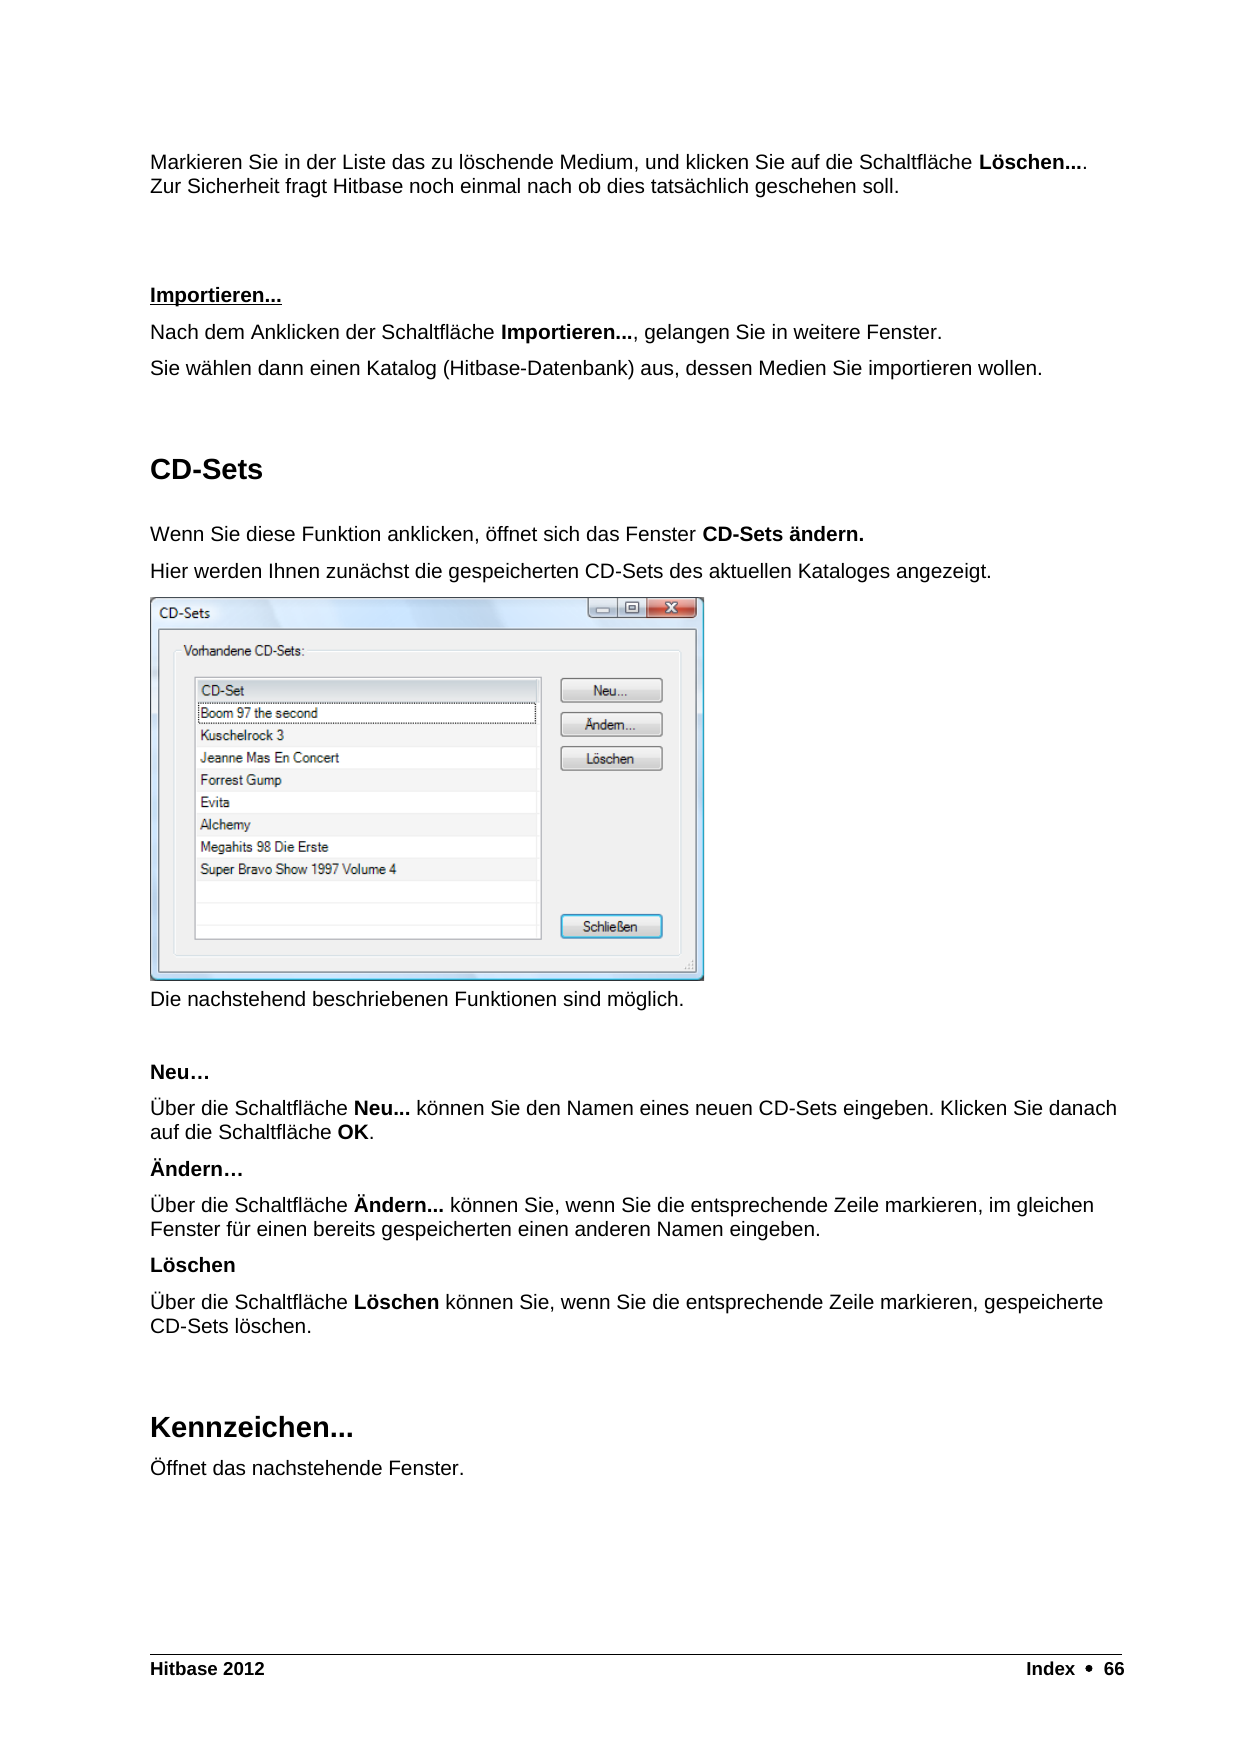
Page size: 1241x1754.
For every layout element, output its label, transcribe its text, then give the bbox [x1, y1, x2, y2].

text Importieren... [150, 283, 1122, 307]
text Markieren Sie in der Liste das zu löschende Medium, und klicken Sie auf die Schaltfläche Löschen.... Zur Sicherheit fragt Hitbase noch einmal nach ob dies tatsächlich geschehen soll. [150, 150, 1122, 198]
subtitle CD-Sets [150, 452, 1122, 486]
text Über die Schaltfläche Löschen können Sie, wenn Sie die entsprechende Zeile markieren, gespeicherte CD-Sets löschen. [150, 1290, 1122, 1338]
picture [150, 597, 705, 981]
text Die nachstehend beschriebenen Funktionen sind möglich. [150, 987, 1122, 1011]
text Öffnet das nachstehende Fenster. [150, 1456, 1122, 1479]
text Nach dem Anklicken der Schaltfläche Importieren..., gelangen Sie in weitere Fenster. [150, 320, 1122, 344]
text Wenn Sie diese Funktion anklicken, öffnet sich das Fenster CD-Sets ändern. [150, 522, 1122, 546]
text Löschen [150, 1253, 1122, 1277]
text Ändern… [150, 1156, 1122, 1180]
text Über die Schaltfläche Neu... können Sie den Namen eines neuen CD-Sets eingeben. Klicken Sie danach auf die Schaltfläche OK. [150, 1096, 1122, 1144]
text Über die Schaltfläche Ändern... können Sie, wenn Sie die entsprechende Zeile markieren, im gleichen Fenster für einen bereits gespeicherten einen anderen Namen eingeben. [150, 1193, 1122, 1241]
subtitle Kennzeichen... [150, 1409, 1122, 1443]
text Neu… [150, 1059, 1122, 1083]
text Hier werden Ihnen zunächst die gespeicherten CD-Sets des aktuellen Kataloges angezeigt. [150, 559, 1122, 583]
text Sie wählen dann einen Katalog (Hitbase-Datenbank) aus, dessen Medien Sie importieren wollen. [150, 356, 1122, 380]
